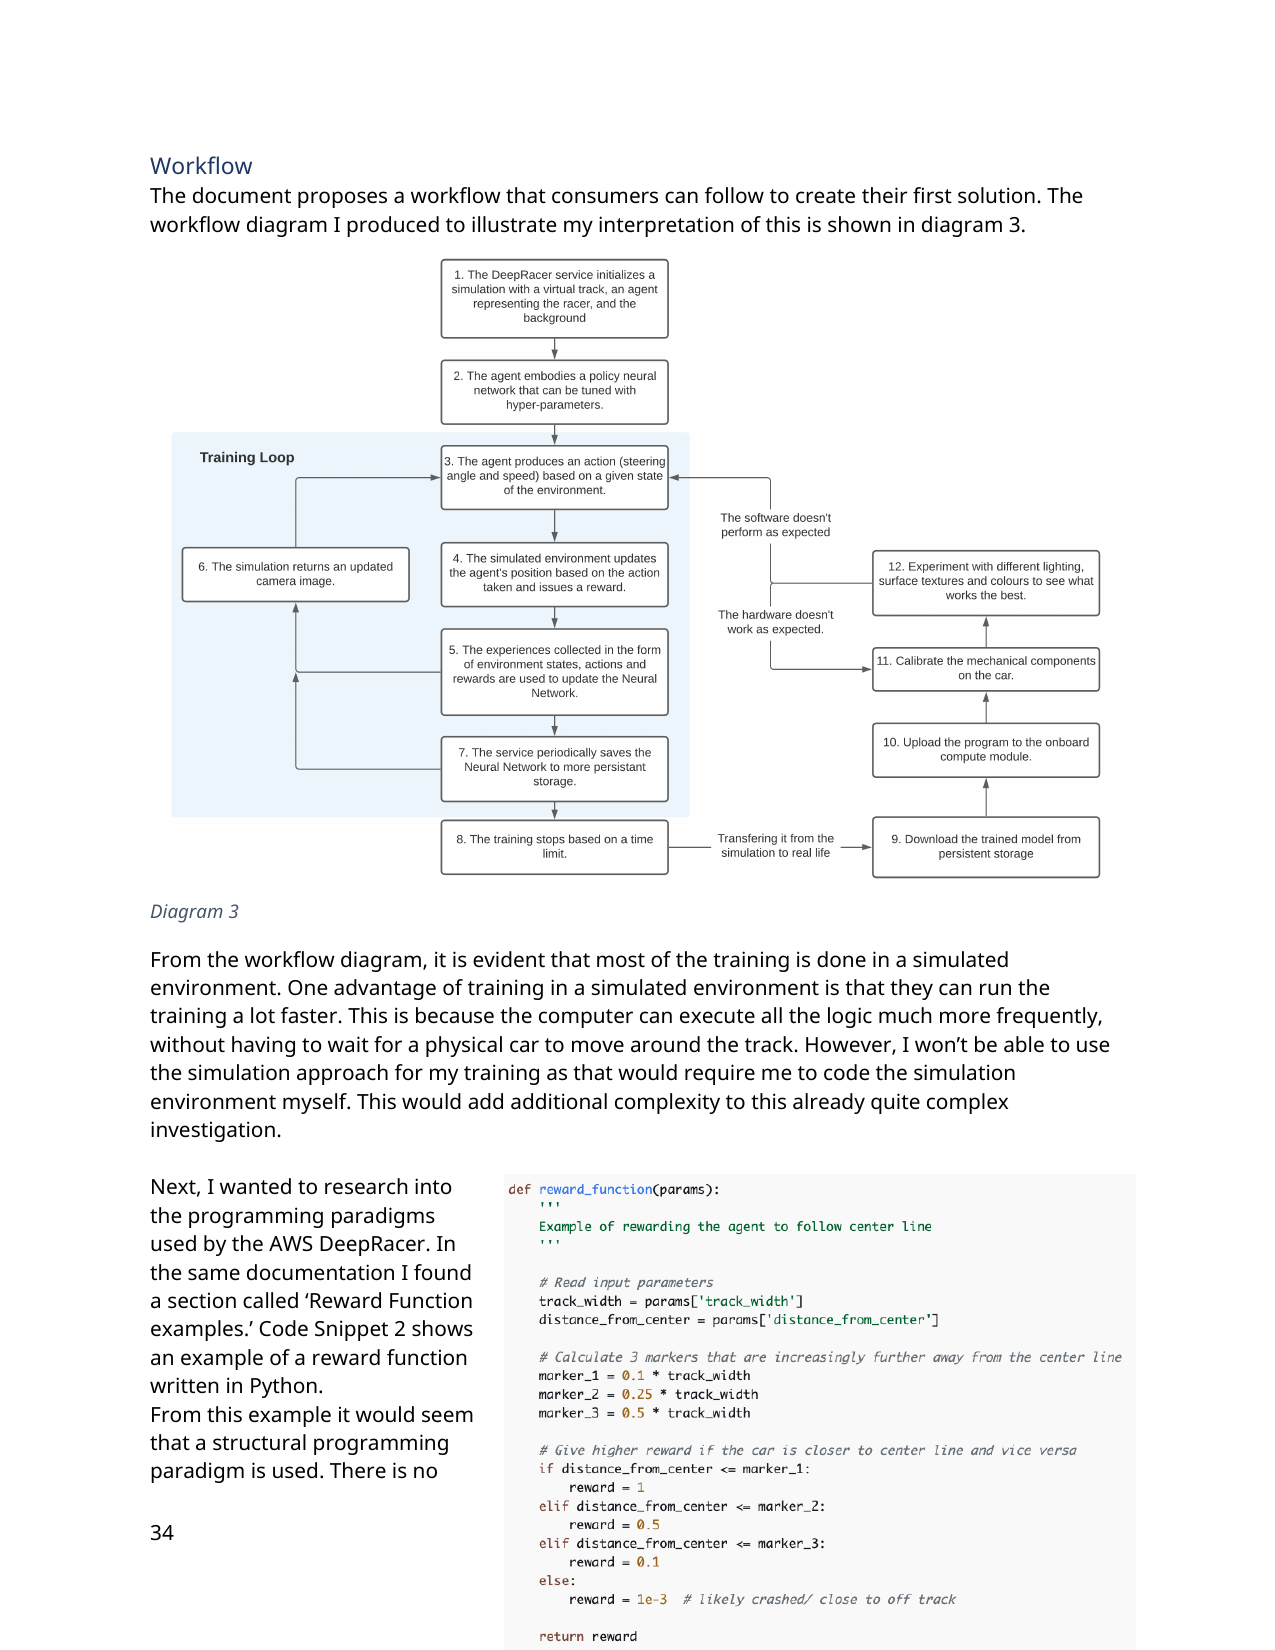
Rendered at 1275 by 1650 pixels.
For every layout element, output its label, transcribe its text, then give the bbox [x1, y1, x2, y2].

picture [150, 238, 1121, 899]
picture [503, 1174, 1136, 1650]
subtitle Workflow [150, 150, 1125, 181]
text The document proposes a workflow that consumers can follow to create their first solution. The workflow diagram I produced to illustrate my interpretation of this is shown in diagram 3. [150, 181, 1125, 238]
text From the workflow diagram, it is evident that most of the training is done in a simulated environment. One advantage of training in a simulated environment is that they can run the training a lot faster. This is because the computer can execute all the logic much more frequently, without having to wait for a physical car to move around the track. However, I won’t be able to use the simulation approach for my training as that would require me to code the simulation environment myself. This would add additional complexity to this already quite complex investigation. [150, 945, 1125, 1144]
text Next, I wanted to research into the programming paradigms used by the AWS DeepRacer. In the same documentation I found a section called ‘Reward Function examples.’ Code Snippet 2 shows an example of a reward function written in Python. [150, 1172, 1125, 1400]
text Diagram 3 [150, 898, 1125, 924]
